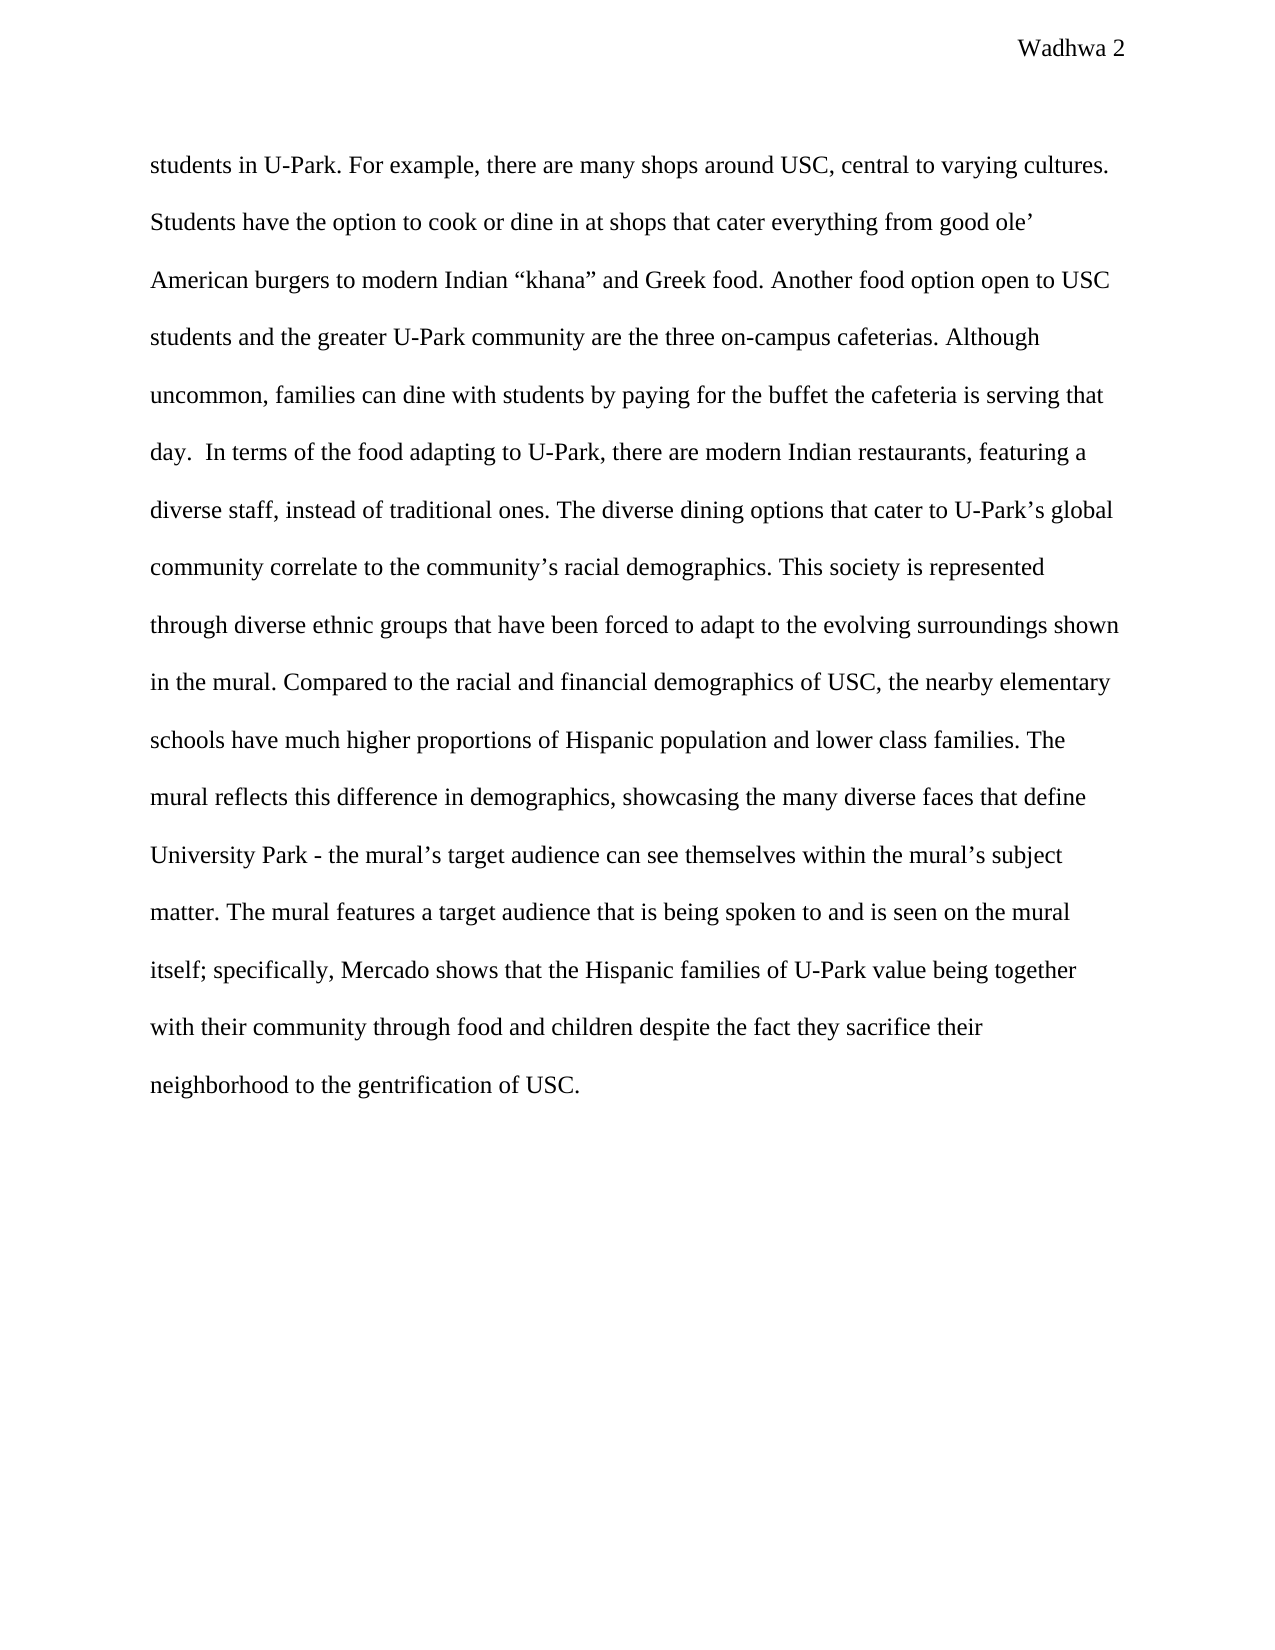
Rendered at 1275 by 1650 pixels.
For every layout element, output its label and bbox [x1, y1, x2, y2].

text [150, 150, 1125, 1099]
